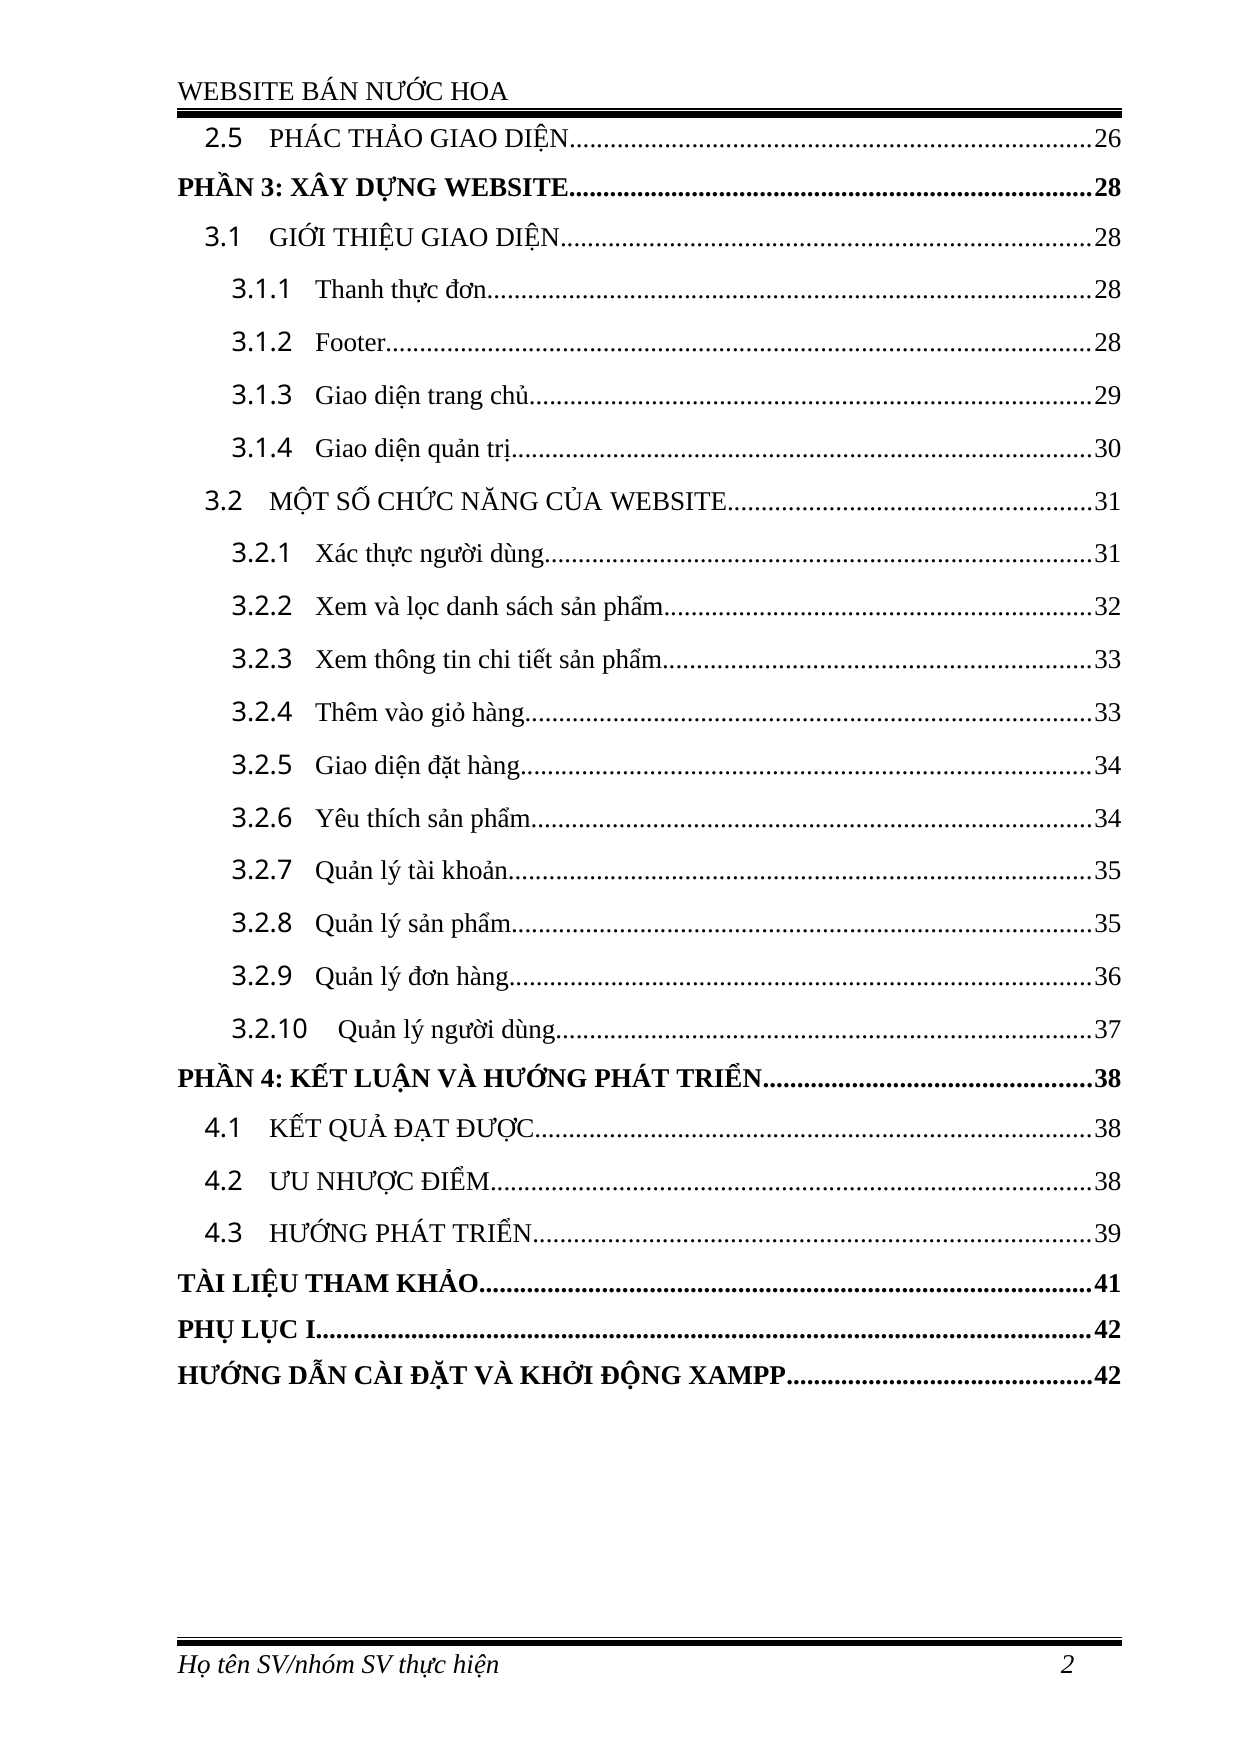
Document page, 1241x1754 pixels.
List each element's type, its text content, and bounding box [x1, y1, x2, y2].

text 4.3 HƯỚNG PHÁT TRIỂN 39 [204, 1214, 1122, 1251]
text 3.2.3 Xem thông tin chi tiết sản phẩm 33 [231, 639, 1122, 676]
text 3.2.1 Xác thực người dùng 31 [231, 534, 1122, 571]
text 3.1.3 Giao diện trang chủ 29 [231, 376, 1122, 412]
text 3.2.2 Xem và lọc danh sách sản phẩm 32 [231, 587, 1122, 624]
text 3.2.9 Quản lý đơn hàng 36 [231, 956, 1122, 993]
text PHỤ LỤC I 42 [177, 1313, 1122, 1344]
text 3.1.2 Footer 28 [231, 323, 1122, 359]
text 3.2.8 Quản lý sản phẩm 35 [231, 904, 1122, 941]
text TÀI LIỆU THAM KHẢO 41 [177, 1267, 1122, 1298]
text PHẦN 3: XÂY DỰNG WEBSITE 28 [177, 171, 1122, 202]
text HƯỚNG DẪN CÀI ĐẶT VÀ KHỞI ĐỘNG XAMPP 42 [177, 1359, 1122, 1390]
text 3.2 MỘT SỐ CHỨC NĂNG CỦA WEBSITE 31 [204, 481, 1122, 518]
text 4.2 ƯU NHƯỢC ĐIỂM 38 [204, 1161, 1122, 1198]
text 3.2.4 Thêm vào giỏ hàng 33 [231, 692, 1122, 729]
text 3.2.5 Giao diện đặt hàng 34 [231, 745, 1122, 782]
text PHẦN 4: KẾT LUẬN VÀ HƯỚNG PHÁT TRIỂN 38 [177, 1062, 1122, 1093]
text 3.1.4 Giao diện quản trị 30 [231, 428, 1122, 465]
text 2.5 PHÁC THẢO GIAO DIỆN 26 [204, 118, 1122, 155]
text 3.2.7 Quản lý tài khoản 35 [231, 851, 1122, 888]
text 3.2.6 Yêu thích sản phẩm 34 [231, 798, 1122, 835]
text 4.1 KẾT QUẢ ĐẠT ĐƯỢC 38 [204, 1108, 1122, 1145]
text 3.2.10 Quản lý người dùng 37 [231, 1009, 1122, 1046]
text 3.1 GIỚI THIỆU GIAO DIỆN 28 [204, 217, 1122, 254]
text 3.1.1 Thanh thực đơn 28 [231, 270, 1122, 307]
